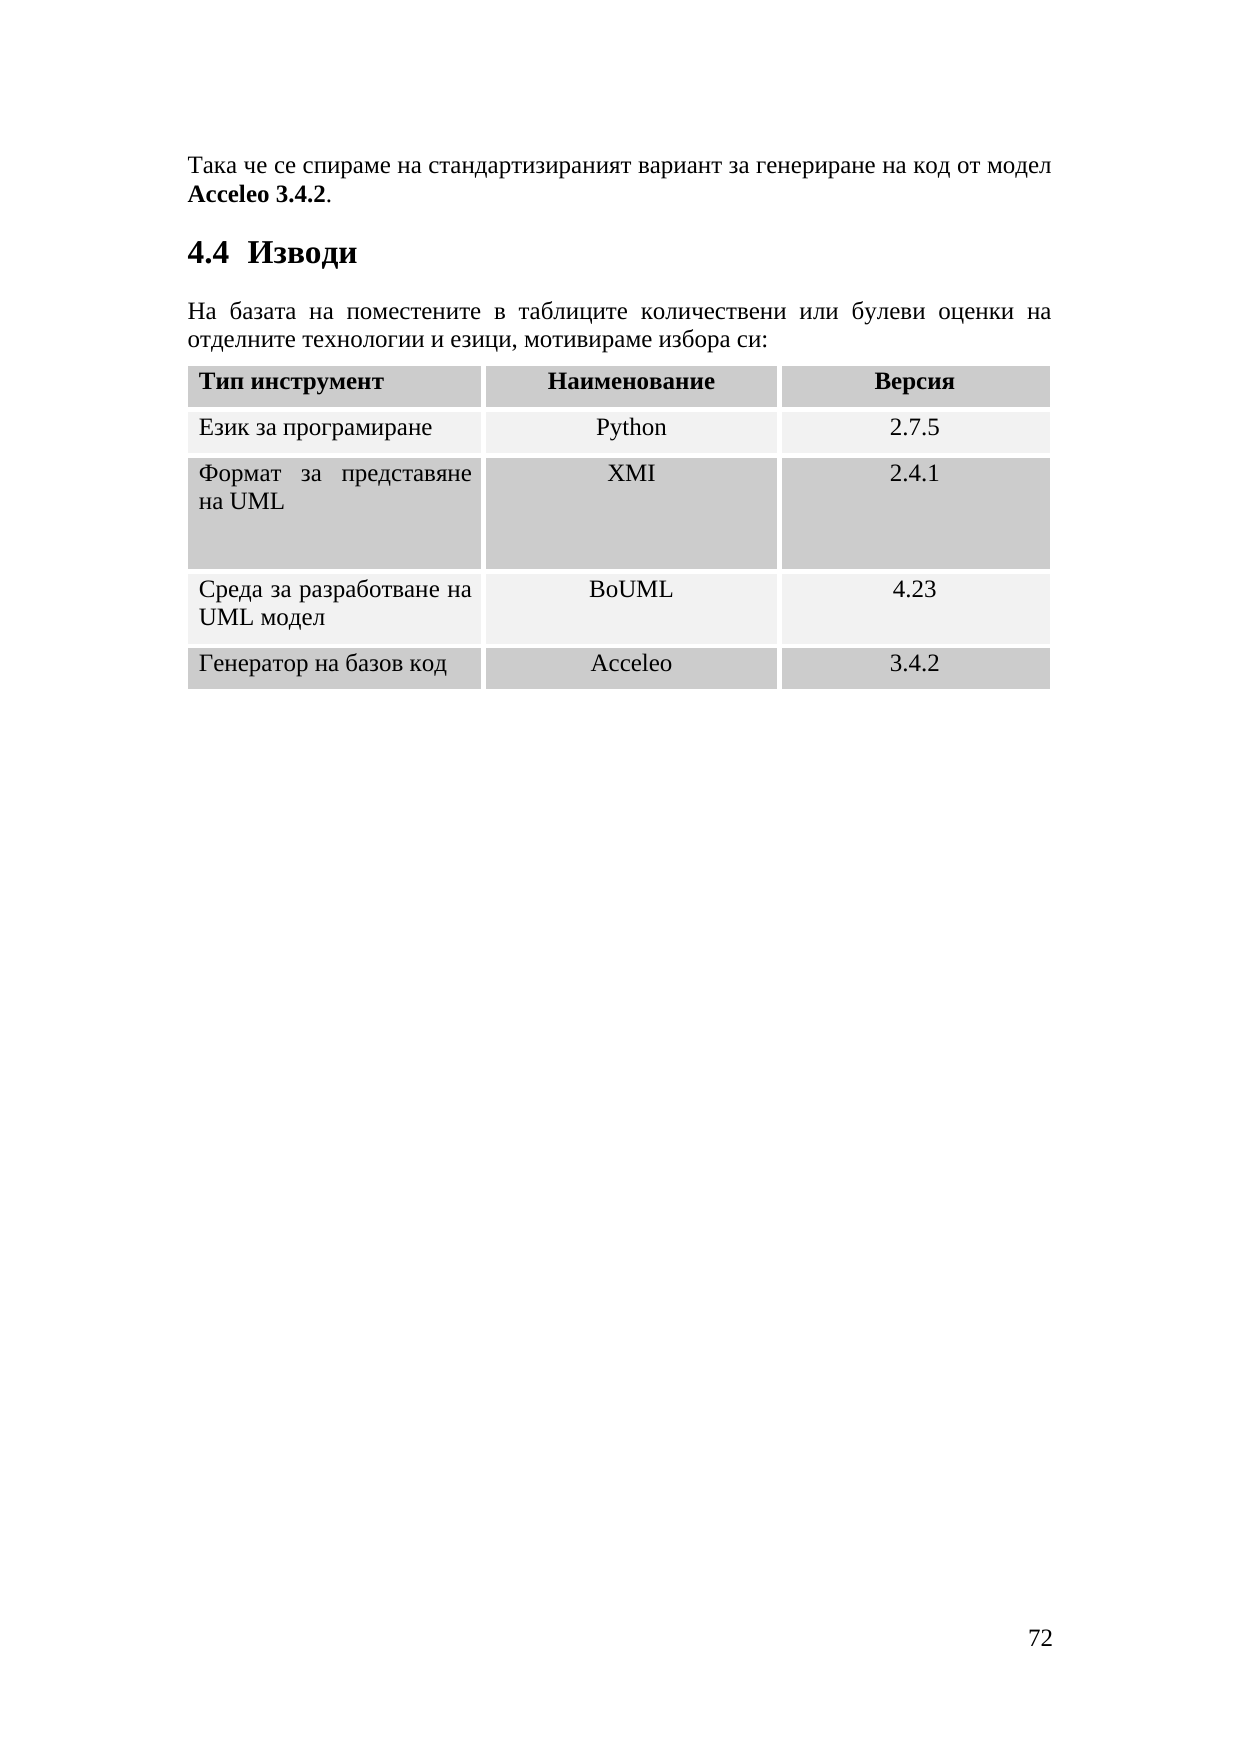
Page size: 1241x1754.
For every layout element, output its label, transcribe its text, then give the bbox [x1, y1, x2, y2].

subtitle Изводи [187, 232, 1053, 271]
table_cell Генератор на базов код [188, 648, 481, 689]
table_cell Език за програмиране [188, 412, 481, 453]
text Така че се спираме на стандартизираният вариант за генериране на код от модел Acceleo 3.4.2. [187, 150, 1053, 207]
table_cell 2.4.1 [782, 458, 1050, 569]
table_cell 2.7.5 [782, 412, 1050, 453]
table_cell XMI [486, 458, 777, 569]
table_cell Python [486, 412, 777, 453]
text На базата на поместените в таблиците количествени или булеви оценки на отделните технологии и езици, мотивираме избора си: [187, 296, 1053, 353]
table_cell BoUML [486, 574, 777, 644]
table_cell Формат за представяне на UML [188, 458, 481, 569]
table_header Наименование [486, 366, 777, 407]
table_cell 4.23 [782, 574, 1050, 644]
table_header Версия [782, 366, 1050, 407]
table_cell Среда за разработване на UML модел [188, 574, 481, 644]
table_header Тип инструмент [188, 366, 481, 407]
table_cell 3.4.2 [782, 648, 1050, 689]
table_cell Acceleo [486, 648, 777, 689]
